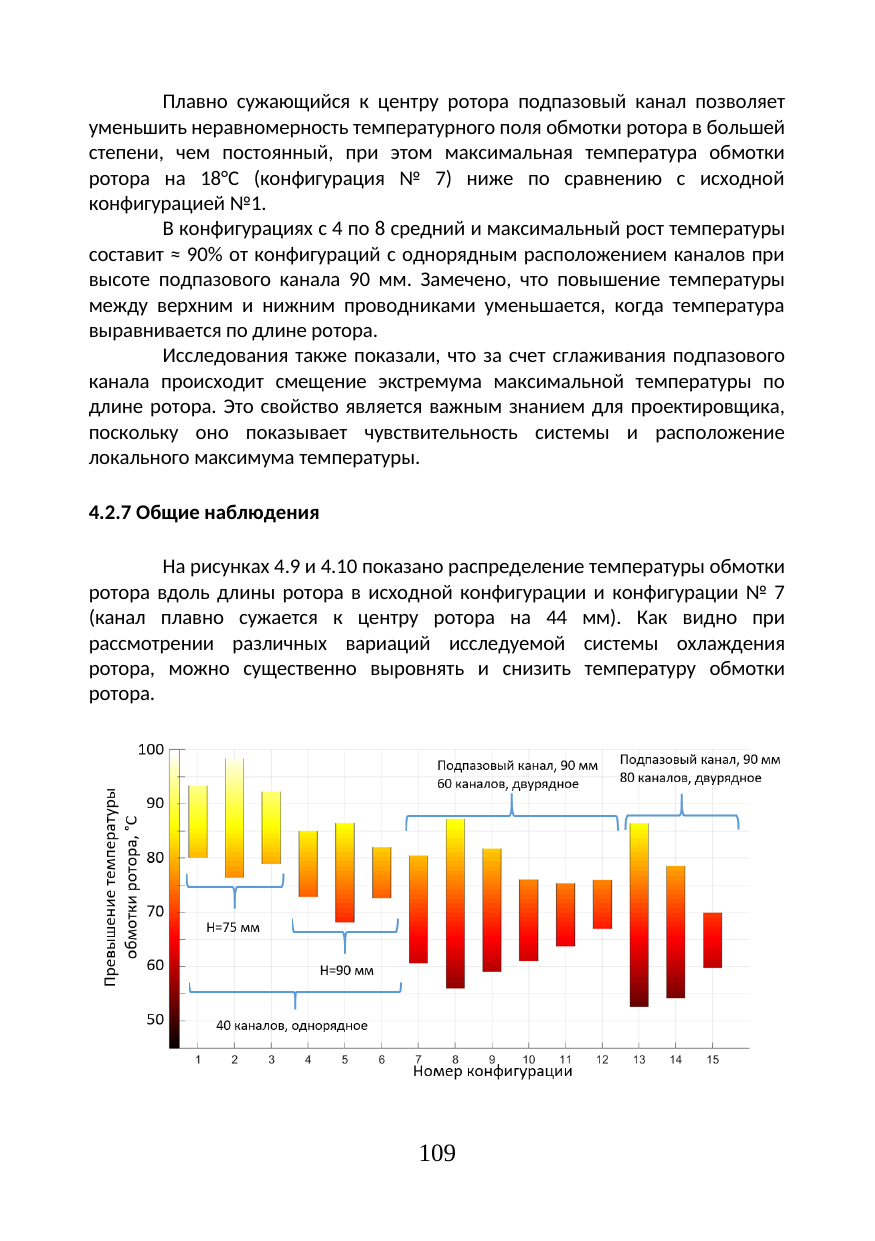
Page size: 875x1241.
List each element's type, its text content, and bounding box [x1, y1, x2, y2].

text В конфигурациях с 4 по 8 средний и максимальный рост температуры составит ≈ 90% от конфигураций с однорядным расположением каналов при высоте подпазового канала 90 мм. Замечено, что повышение температуры между верхним и нижним проводниками уменьшается, когда температура выравнивается по длине ротора. [88, 216, 786, 343]
picture [88, 731, 786, 1084]
text Исследования также показали, что за счет сглаживания подпазового канала происходит смещение экстремума максимальной температуры по длине ротора. Это свойство является важным знанием для проектировщика, поскольку оно показывает чувствительность системы и расположение локального максимума температуры. [88, 343, 786, 470]
text Плавно сужающийся к центру ротора подпазовый канал позволяет уменьшить неравномерность температурного поля обмотки ротора в большей степени, чем постоянный, при этом максимальная температура обмотки ротора на 18°С (конфигурация № 7) ниже по сравнению с исходной конфигурацией №1. [88, 88, 786, 216]
text На рисунках 4.9 и 4.10 показано распределение температуры обмотки ротора вдоль длины ротора в исходной конфигурации и конфигурации № 7 (канал плавно сужается к центру ротора на 44 мм). Как видно при рассмотрении различных вариаций исследуемой системы охлаждения ротора, можно существенно выровнять и снизить температуру обмотки ротора. [88, 553, 786, 706]
subtitle 4.2.7 Общие наблюдения [88, 499, 786, 524]
